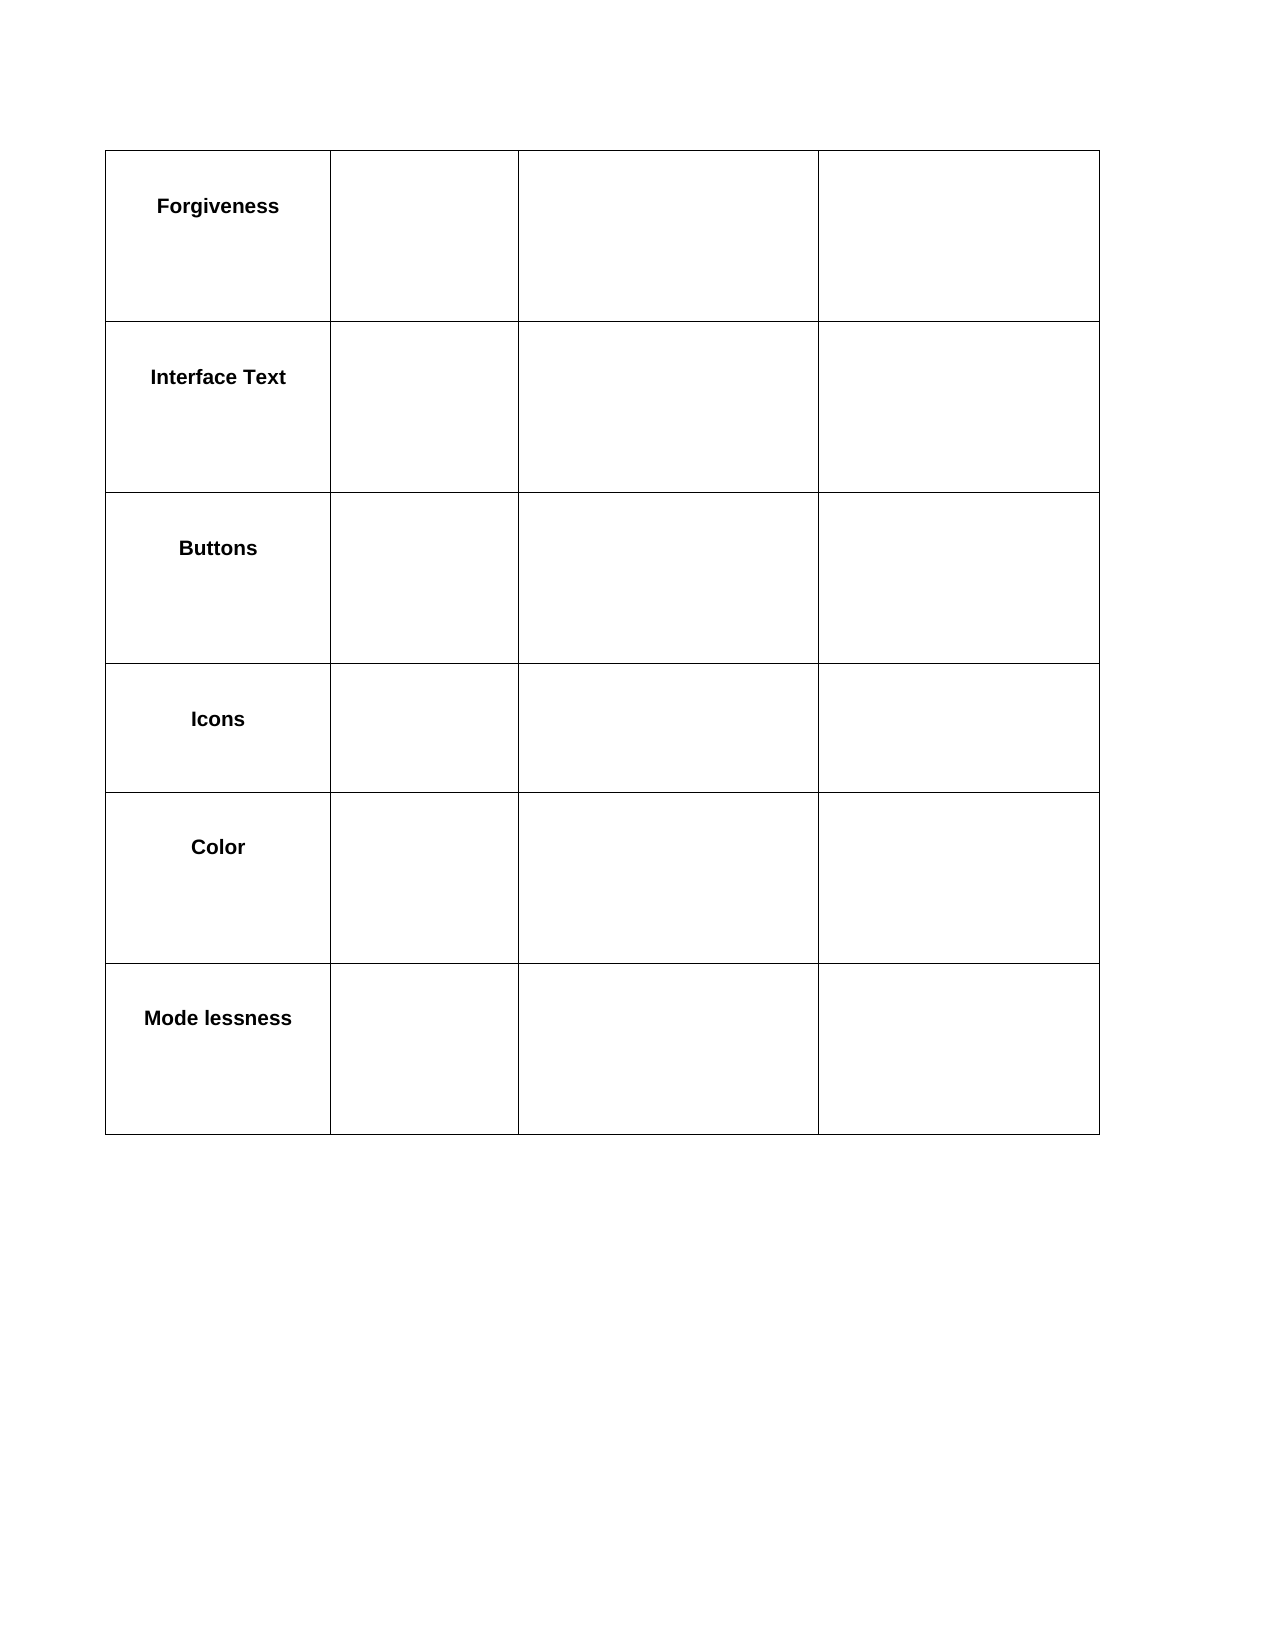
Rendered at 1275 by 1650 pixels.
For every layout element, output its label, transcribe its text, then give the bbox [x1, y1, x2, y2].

table_cell [819, 322, 1099, 492]
table_cell [519, 793, 818, 963]
table_cell Mode lessness [106, 964, 330, 1134]
table_cell [331, 151, 518, 321]
table_cell [331, 322, 518, 492]
table_cell [331, 493, 518, 663]
table_cell [331, 964, 518, 1134]
table_cell [819, 664, 1099, 792]
table_cell [819, 493, 1099, 663]
table_cell [519, 664, 818, 792]
table_cell [519, 322, 818, 492]
table_cell [819, 151, 1099, 321]
table_cell [819, 964, 1099, 1134]
table_cell [819, 793, 1099, 963]
table_cell [331, 664, 518, 792]
table_cell Interface Text [106, 322, 330, 492]
table_cell [519, 964, 818, 1134]
table_cell Color [106, 793, 330, 963]
table_cell [519, 493, 818, 663]
table_cell Forgiveness [106, 151, 330, 321]
table_cell Icons [106, 664, 330, 792]
table_cell [519, 151, 818, 321]
table_cell Buttons [106, 493, 330, 663]
table_cell [331, 793, 518, 963]
